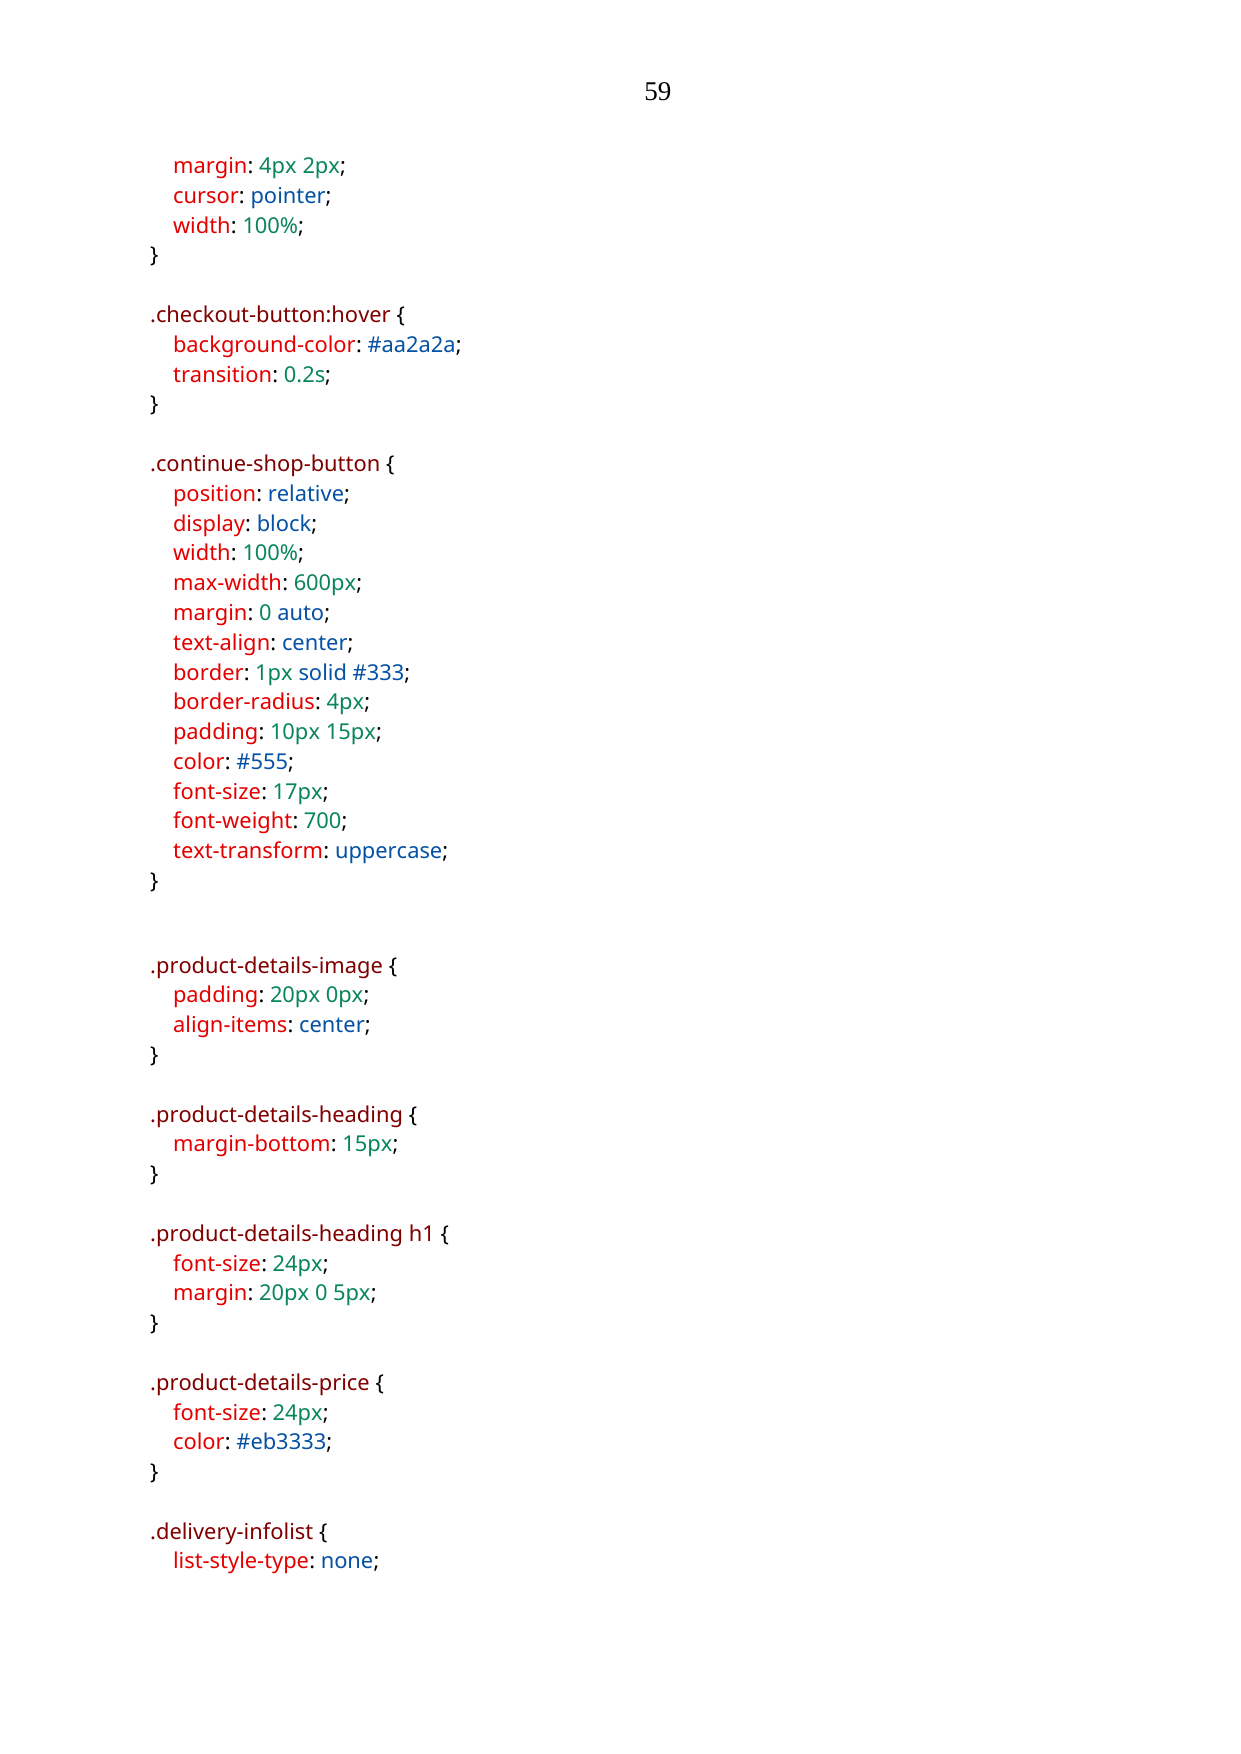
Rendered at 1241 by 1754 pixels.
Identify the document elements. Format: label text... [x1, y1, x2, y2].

text width: 100%; [150, 209, 1090, 239]
text .product-details-heading h1 { [150, 1218, 1090, 1247]
text position: relative; [150, 478, 1090, 507]
text list-style-type: none; [150, 1545, 1090, 1575]
text align-items: center; [150, 1009, 1090, 1039]
text } [150, 239, 1090, 269]
text background-color: #aa2a2a; [150, 329, 1090, 358]
text } [150, 1158, 1090, 1188]
text .delivery-infolist { [150, 1516, 1090, 1545]
text padding: 10px 15px; [150, 716, 1090, 746]
text color: #eb3333; [150, 1426, 1090, 1456]
text border: 1px solid #333; [150, 656, 1090, 686]
text font-size: 17px; [150, 776, 1090, 805]
text margin: 0 auto; [150, 597, 1090, 627]
text font-size: 24px; [150, 1396, 1090, 1426]
text .continue-shop-button { [150, 448, 1090, 478]
text margin-bottom: 15px; [150, 1128, 1090, 1158]
text width: 100%; [150, 537, 1090, 567]
text font-size: 24px; [150, 1247, 1090, 1277]
text display: block; [150, 507, 1090, 537]
text color: #555; [150, 746, 1090, 776]
text .product-details-price { [150, 1367, 1090, 1396]
text } [150, 1307, 1090, 1337]
text max-width: 600px; [150, 567, 1090, 597]
text font-weight: 700; [150, 805, 1090, 835]
text .product-details-image { [150, 949, 1090, 979]
text margin: 20px 0 5px; [150, 1277, 1090, 1307]
text .product-details-heading { [150, 1098, 1090, 1128]
text } [150, 388, 1090, 418]
text } [150, 1456, 1090, 1486]
text } [150, 1039, 1090, 1069]
text } [150, 865, 1090, 895]
text border-radius: 4px; [150, 686, 1090, 716]
text .checkout-button:hover { [150, 299, 1090, 329]
text text-transform: uppercase; [150, 835, 1090, 865]
text text-align: center; [150, 627, 1090, 656]
text cursor: pointer; [150, 180, 1090, 209]
text padding: 20px 0px; [150, 979, 1090, 1009]
text transition: 0.2s; [150, 358, 1090, 388]
text margin: 4px 2px; [150, 150, 1090, 180]
